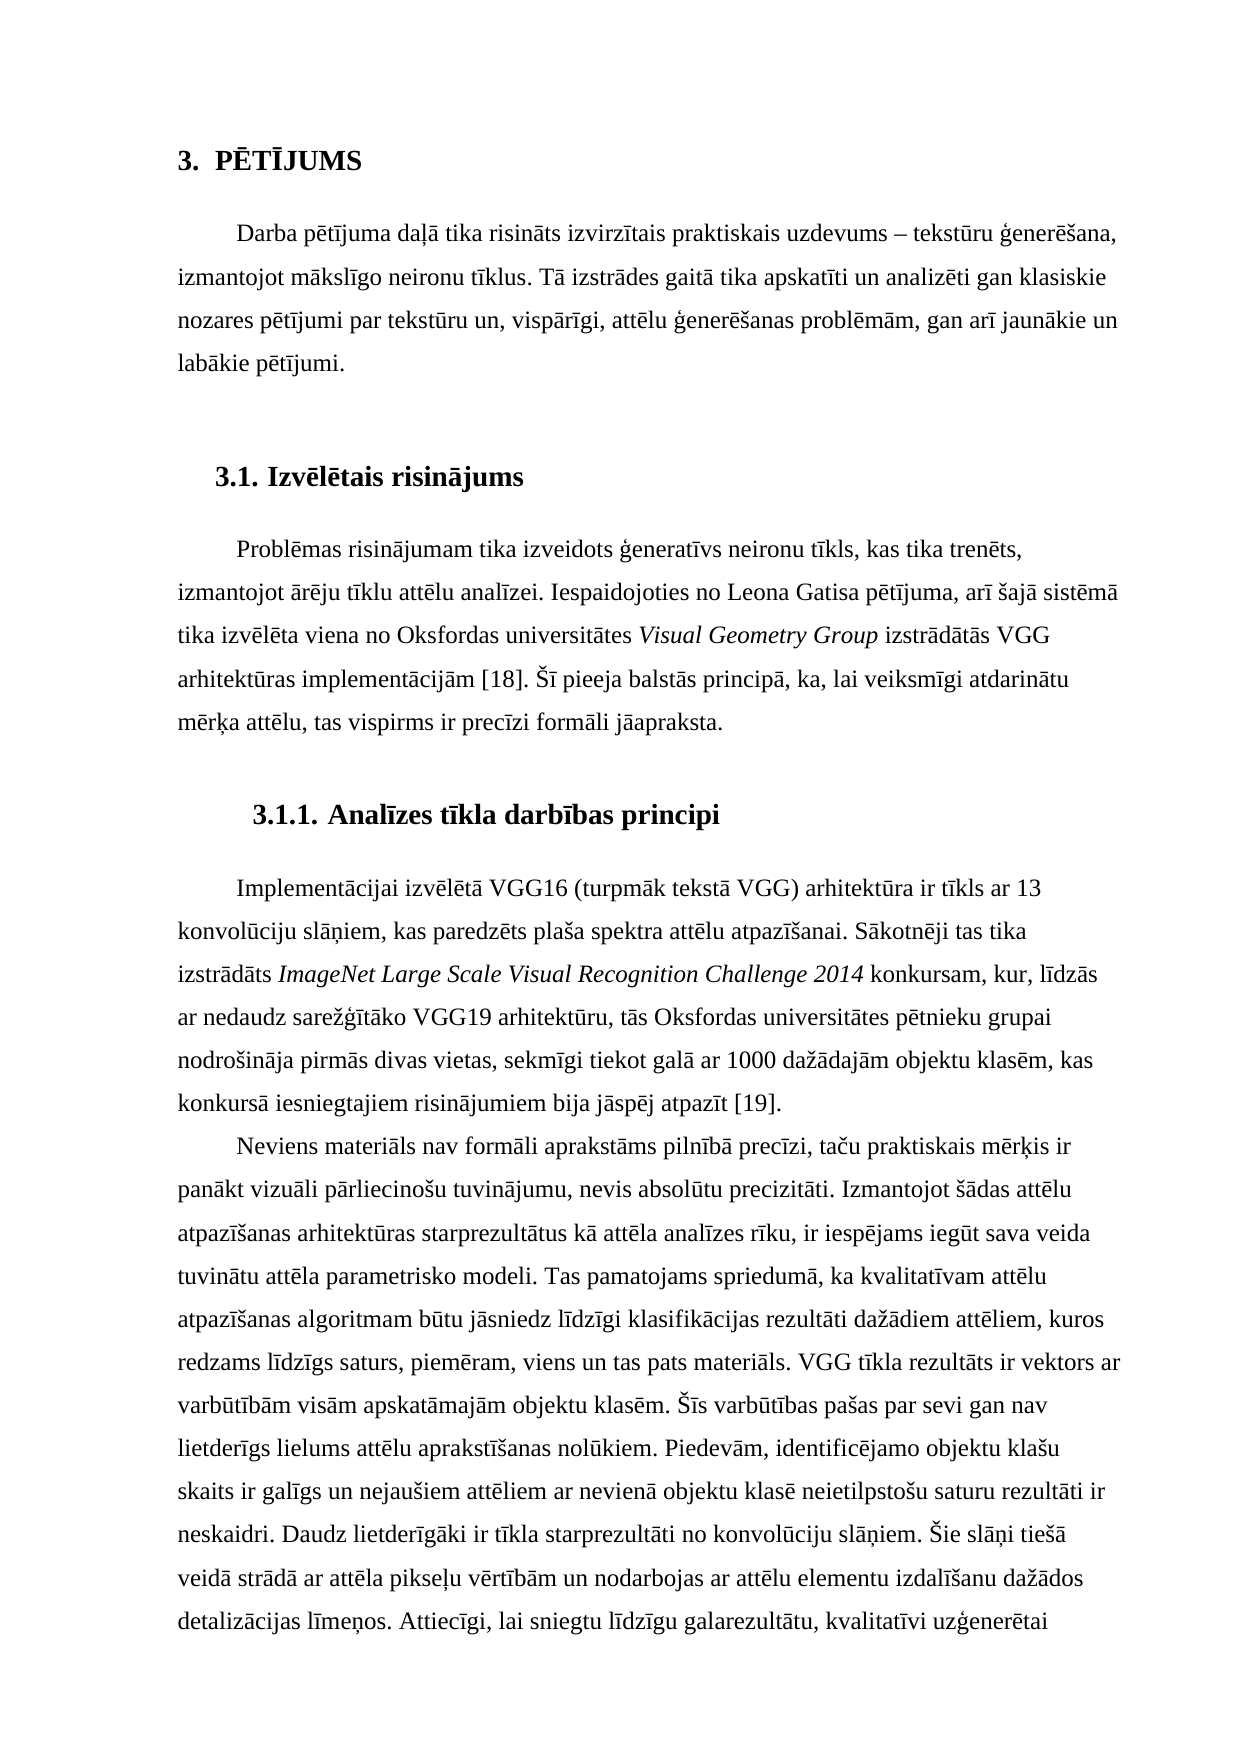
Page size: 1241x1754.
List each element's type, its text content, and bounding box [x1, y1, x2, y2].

subtitle Analīzes tīkla darbības principi [252, 797, 1122, 831]
subtitle PĒTĪJUMS [177, 143, 1122, 177]
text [177, 1131, 1122, 1634]
text Darba pētījuma daļā tika risināts izvirzītais praktiskais uzdevums – tekstūru ģenerēšana, izmantojot mākslīgo neironu tīklus. Tā izstrādes gaitā tika apskatīti un analizēti gan klasiskie nozares pētījumi par tekstūru un, vispārīgi, attēlu ģenerēšanas problēmām, gan arī jaunākie un labākie pētījumi. [177, 218, 1122, 377]
subtitle Izvēlētais risinājums [215, 459, 1122, 493]
text Problēmas risinājumam tika izveidots ģeneratīvs neironu tīkls, kas tika trenēts, izmantojot ārēju tīklu attēlu analīzei. Iespaidojoties no Leona Gatisa pētījuma, arī šajā sistēmā tika izvēlēta viena no Oksfordas universitātes Visual Geometry Group izstrādātās VGG arhitektūras implementācijām. Šī pieeja balstās principā, ka, lai veiksmīgi atdarinātu mērķa attēlu, tas vispirms ir precīzi formāli jāapraksta. [177, 534, 1122, 736]
text Implementācijai izvēlētā VGG16 (turpmāk tekstā VGG) arhitektūra ir tīkls ar 13 konvolūciju slāņiem, kas paredzēts plaša spektra attēlu atpazīšanai. Sākotnēji tas tika izstrādāts ImageNet Large Scale Visual Recognition Challenge 2014 konkursam, kur, līdzās ar nedaudz sarežģītāko VGG19 arhitektūru, tās Oksfordas universitātes pētnieku grupai nodrošināja pirmās divas vietas, sekmīgi tiekot galā ar 1000 dažādajām objektu klasēm, kas konkursā iesniegtajiem risinājumiem bija jāspēj atpazīt . [177, 873, 1122, 1117]
